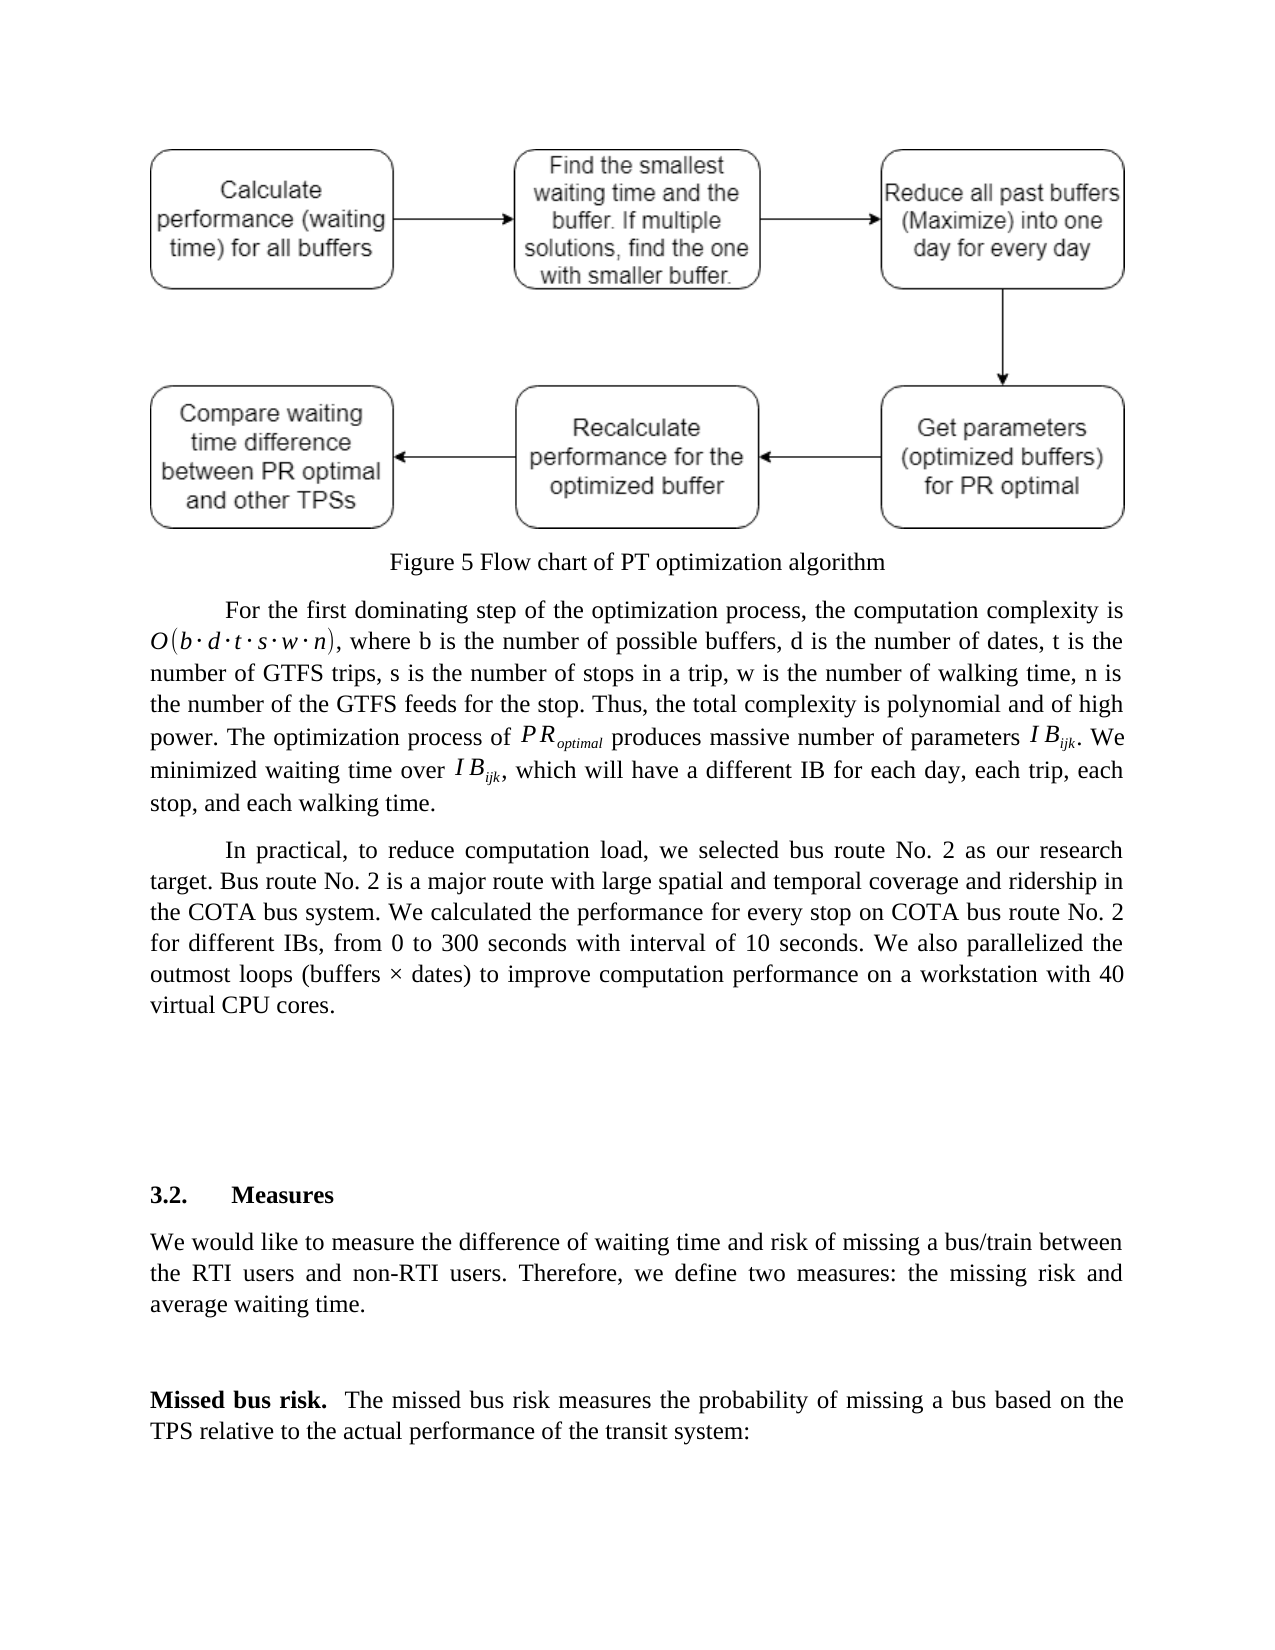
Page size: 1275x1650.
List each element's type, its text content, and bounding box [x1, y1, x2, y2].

text Figure 5 Flow chart of PT optimization algorithm [150, 547, 1125, 576]
text For the first dominating step of the optimization process, the computation complexity is , where b is the number of possible buffers, d is the number of dates, t is the number of GTFS trips, s is the number of stops in a trip, w is the number of walking time, n is the number of the GTFS feeds for the stop. Thus, the total complexity is polynomial and of high power. The optimization process of produces massive number of parameters . We minimized waiting time over , which will have a different IB for each day, each trip, each stop, and each walking time. [150, 595, 1125, 816]
text Missed bus risk. The missed bus risk measures the probability of missing a bus based on the TPS relative to the actual performance of the transit system: [150, 1385, 1125, 1444]
picture [150, 149, 1125, 529]
text We would like to measure the difference of waiting time and risk of missing a bus/train between the RTI users and non-RTI users. Therefore, we define two measures: the missing risk and average waiting time. [150, 1227, 1125, 1318]
text In practical, to reduce computation load, we selected bus route No. 2 as our research target. Bus route No. 2 is a major route with large spatial and temporal coverage and ridership in the COTA bus system. We calculated the performance for every stop on COTA bus route No. 2 for different IBs, from 0 to 300 seconds with interval of 10 seconds. We also parallelized the outmost loops (buffers × dates) to improve computation performance on a workstation with 40 virtual CPU cores. [150, 835, 1125, 1019]
list Measures [150, 1180, 1125, 1209]
